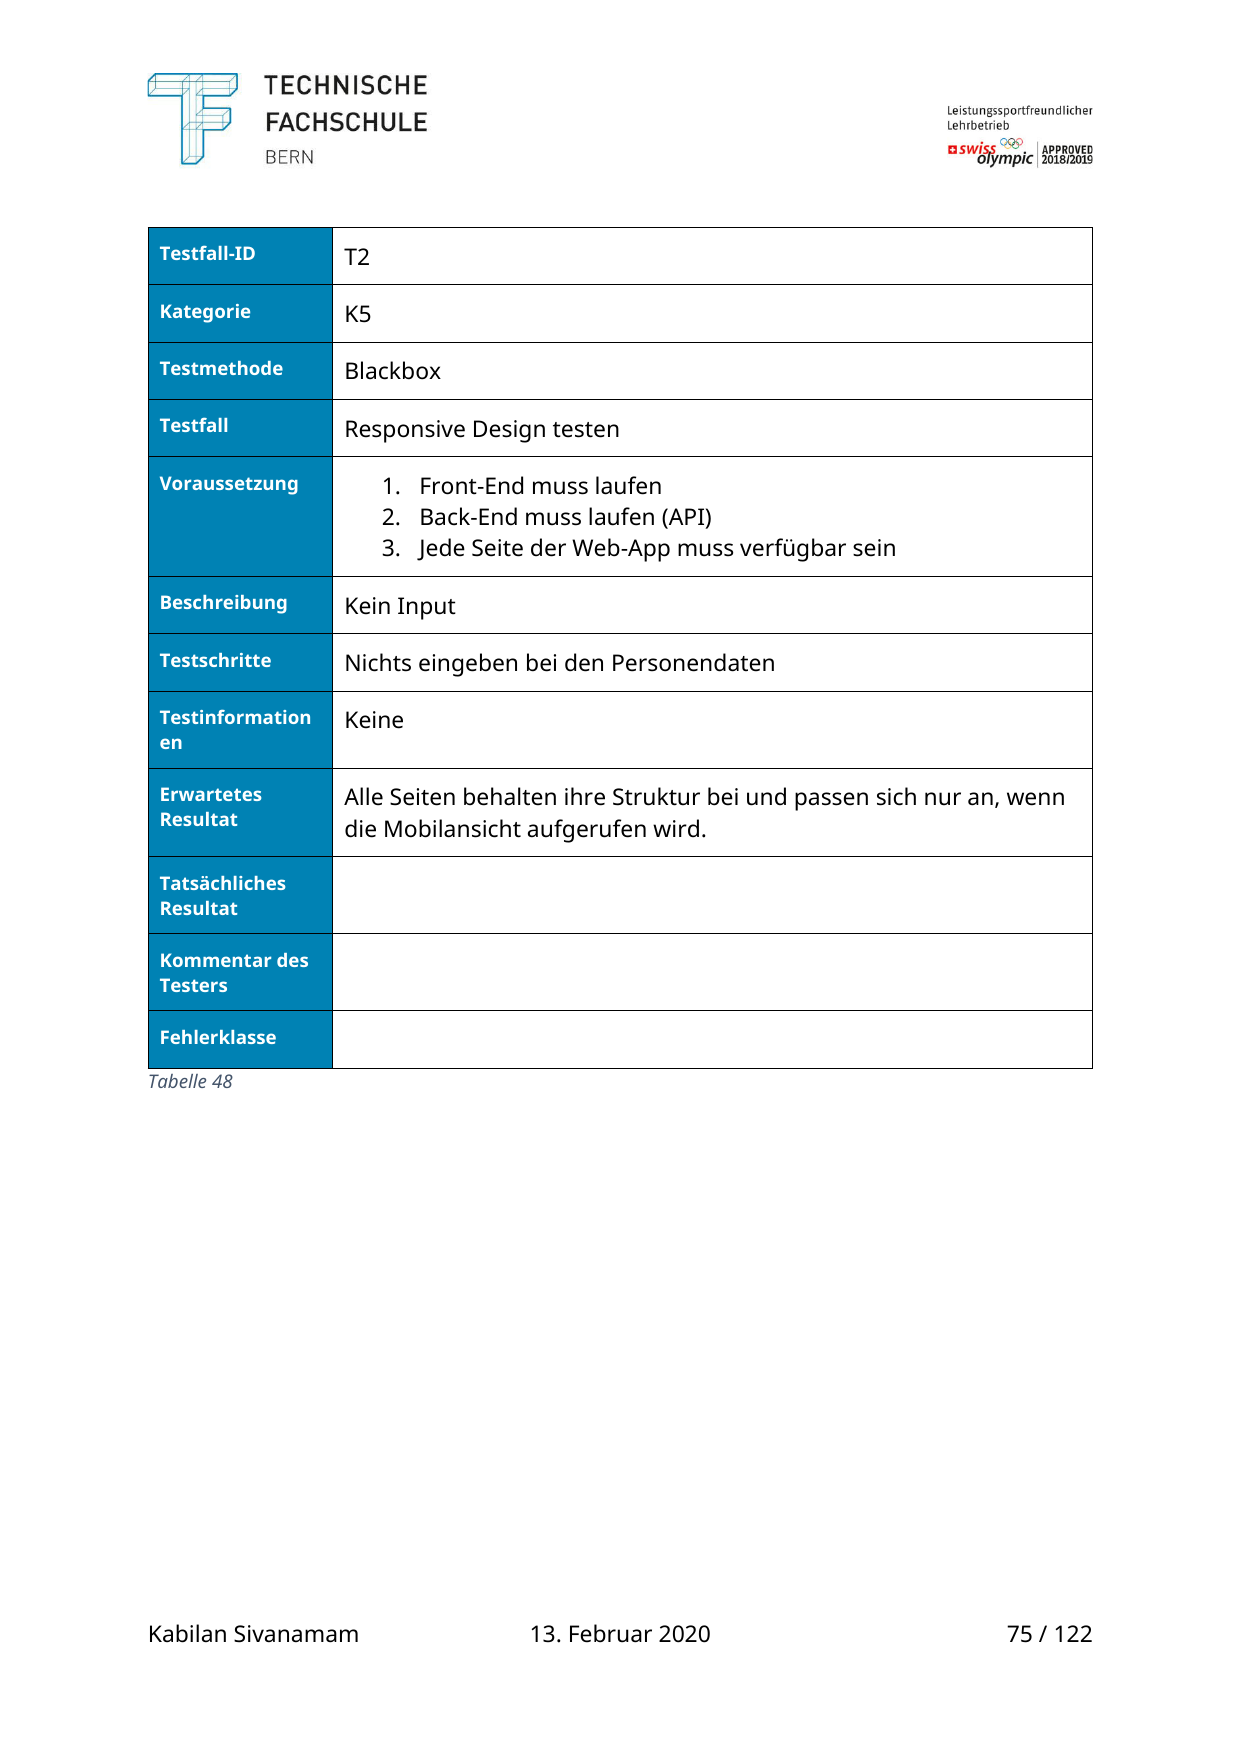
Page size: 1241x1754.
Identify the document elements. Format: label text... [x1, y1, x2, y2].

table_header Testfall-ID [149, 228, 332, 284]
table_cell K5 [333, 285, 1092, 342]
table_cell Responsive Design testen [333, 400, 1092, 456]
table_cell Beschreibung [149, 577, 332, 633]
table_cell Fehlerklasse [149, 1011, 332, 1068]
table_cell Tatsächliches Resultat [149, 857, 332, 933]
table_header T2 [333, 228, 1092, 284]
table_cell Testfall [149, 400, 332, 456]
table_cell Blackbox [333, 343, 1092, 399]
picture [147, 73, 1093, 196]
table_cell [333, 934, 1092, 1010]
table_cell Testmethode [149, 343, 332, 399]
table_cell [333, 857, 1092, 933]
table_cell Keine [333, 692, 1092, 768]
table_cell Alle Seiten behalten ihre Struktur bei und passen sich nur an, wenn die Mobilansicht aufgerufen wird. [333, 769, 1092, 856]
table_cell Testinformationen [149, 692, 332, 768]
table_cell [333, 1011, 1092, 1068]
table_cell Testschritte [149, 634, 332, 691]
table_cell Nichts eingeben bei den Personendaten [333, 634, 1092, 691]
table_cell Erwartetes Resultat [149, 769, 332, 856]
table_cell Kategorie [149, 285, 332, 342]
table_cell Voraussetzung [149, 457, 332, 576]
text Tabelle 48 [148, 1069, 1093, 1094]
table_cell Kommentar des Testers [149, 934, 332, 1010]
table_cell Front-End muss laufen Back-End muss laufen (API) Jede Seite der Web-App muss verfügbar sein [333, 457, 1092, 576]
table_cell Kein Input [333, 577, 1092, 633]
